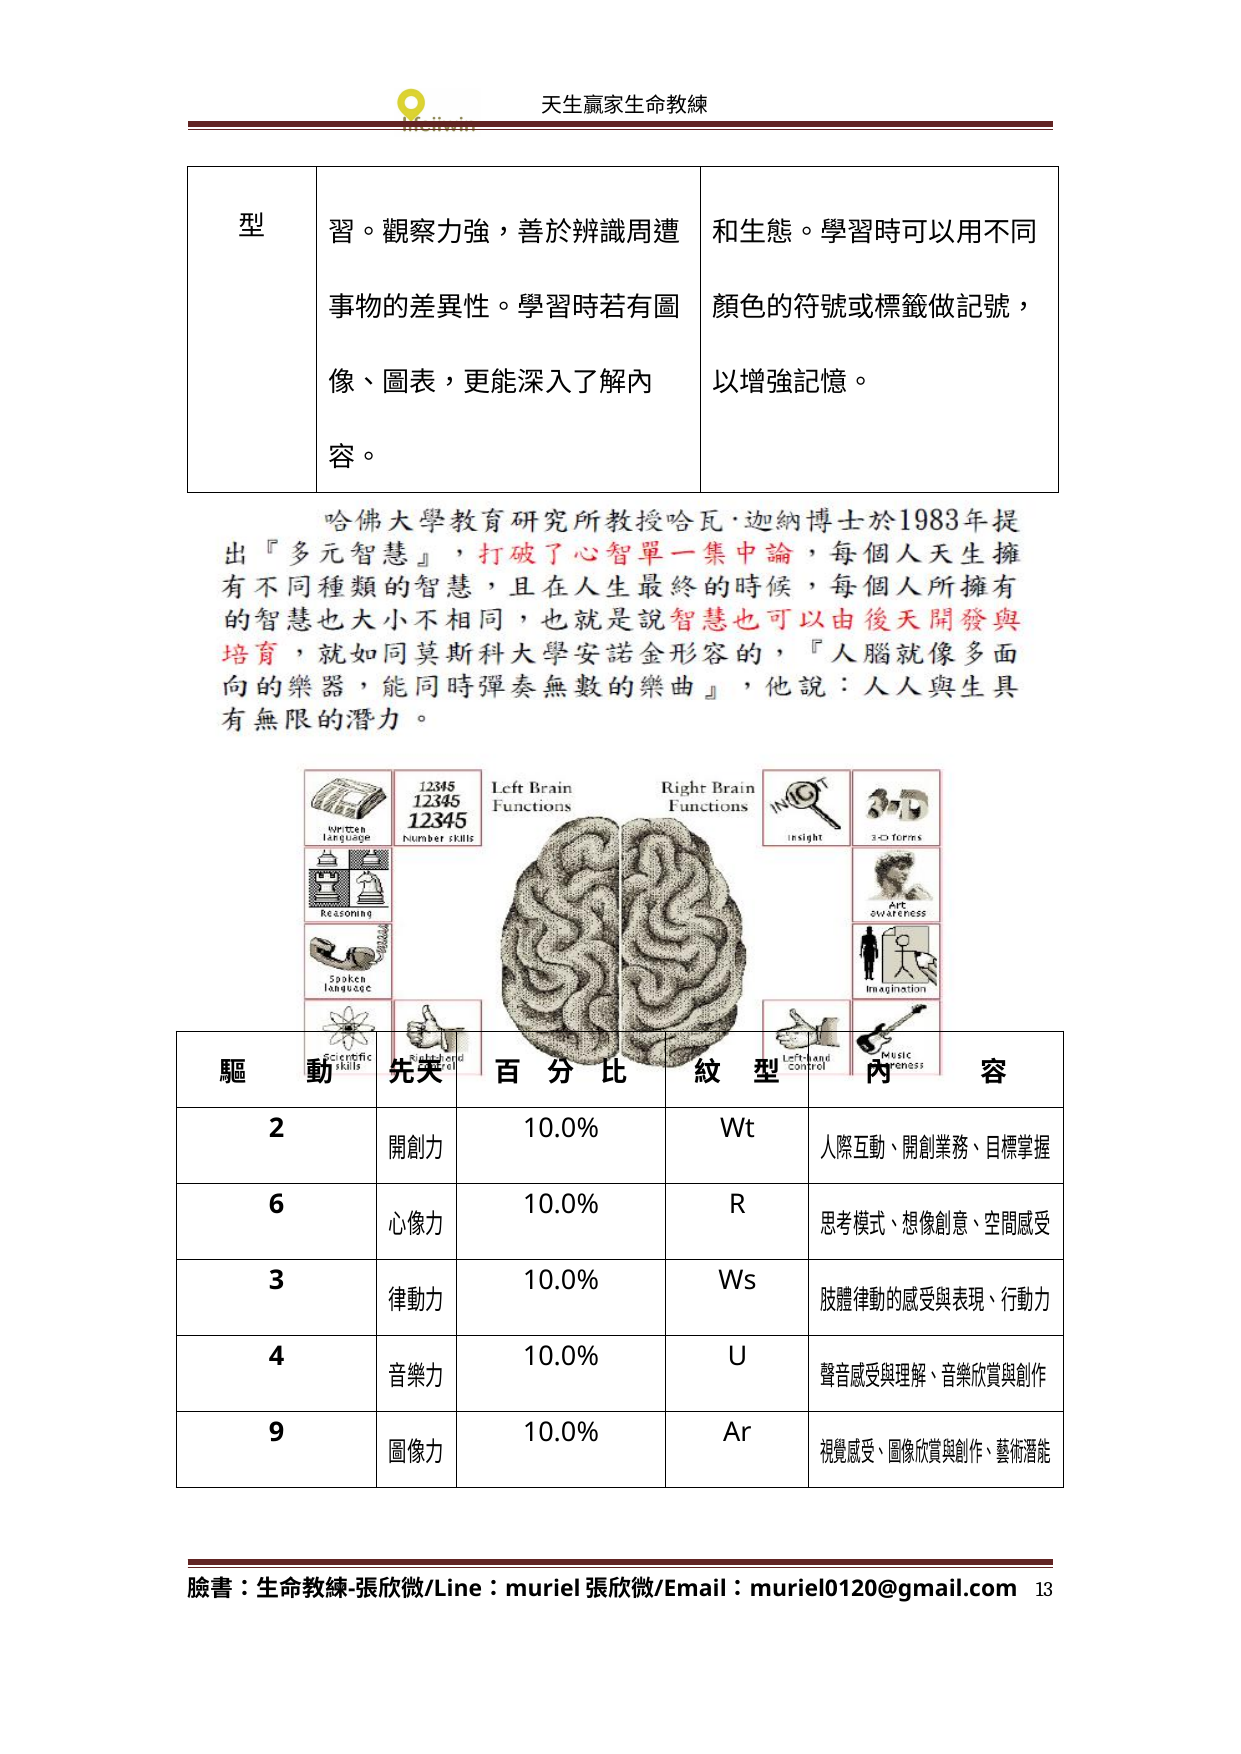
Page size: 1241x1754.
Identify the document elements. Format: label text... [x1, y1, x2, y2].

table_cell 事 覺 型 [188, 167, 316, 492]
table_cell 開創力 [377, 1108, 456, 1183]
table_header 先天 [377, 1032, 456, 1107]
table_header 內容 [809, 1032, 1063, 1107]
picture [393, 130, 482, 137]
table_cell 聲音感受與理解、音樂欣賞與創作 [809, 1336, 1063, 1411]
table_cell Wt [666, 1108, 808, 1183]
table_header 紋型 [666, 1032, 808, 1107]
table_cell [701, 167, 1058, 492]
table_cell 10.0% [457, 1108, 665, 1183]
picture [393, 88, 482, 121]
table_cell 視覺感受、圖像欣賞與創作、藝術潛能 [809, 1412, 1063, 1487]
table_cell Ws [666, 1260, 808, 1335]
table_cell U [666, 1336, 808, 1411]
table_cell 3 [177, 1260, 376, 1335]
table_header 百分比 [457, 1032, 665, 1107]
table_cell 10.0% [457, 1336, 665, 1411]
table_cell 圖像力 [377, 1412, 456, 1487]
table_cell 律動力 [377, 1260, 456, 1335]
table_cell 9 [177, 1412, 376, 1487]
table_cell Ar [666, 1412, 808, 1487]
picture [157, 465, 1175, 1122]
table_cell 思考模式、想像創意、空間感受 [809, 1184, 1063, 1259]
table_cell 6 [177, 1184, 376, 1259]
table_cell 人際互動、開創業務、目標掌握 [809, 1108, 1063, 1183]
table_cell 10.0% [457, 1412, 665, 1487]
table_cell 2 [177, 1108, 376, 1183]
table_cell 音樂力 [377, 1336, 456, 1411]
table_cell 4 [177, 1336, 376, 1411]
table_cell 肢體律動的感受與表現、行動力 [809, 1260, 1063, 1335]
table_cell 10.0% [457, 1260, 665, 1335]
table_cell R [666, 1184, 808, 1259]
table_cell 10.0% [457, 1184, 665, 1259]
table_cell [317, 167, 700, 492]
table_cell 心像力 [377, 1184, 456, 1259]
table_header 驅動 [177, 1032, 376, 1107]
